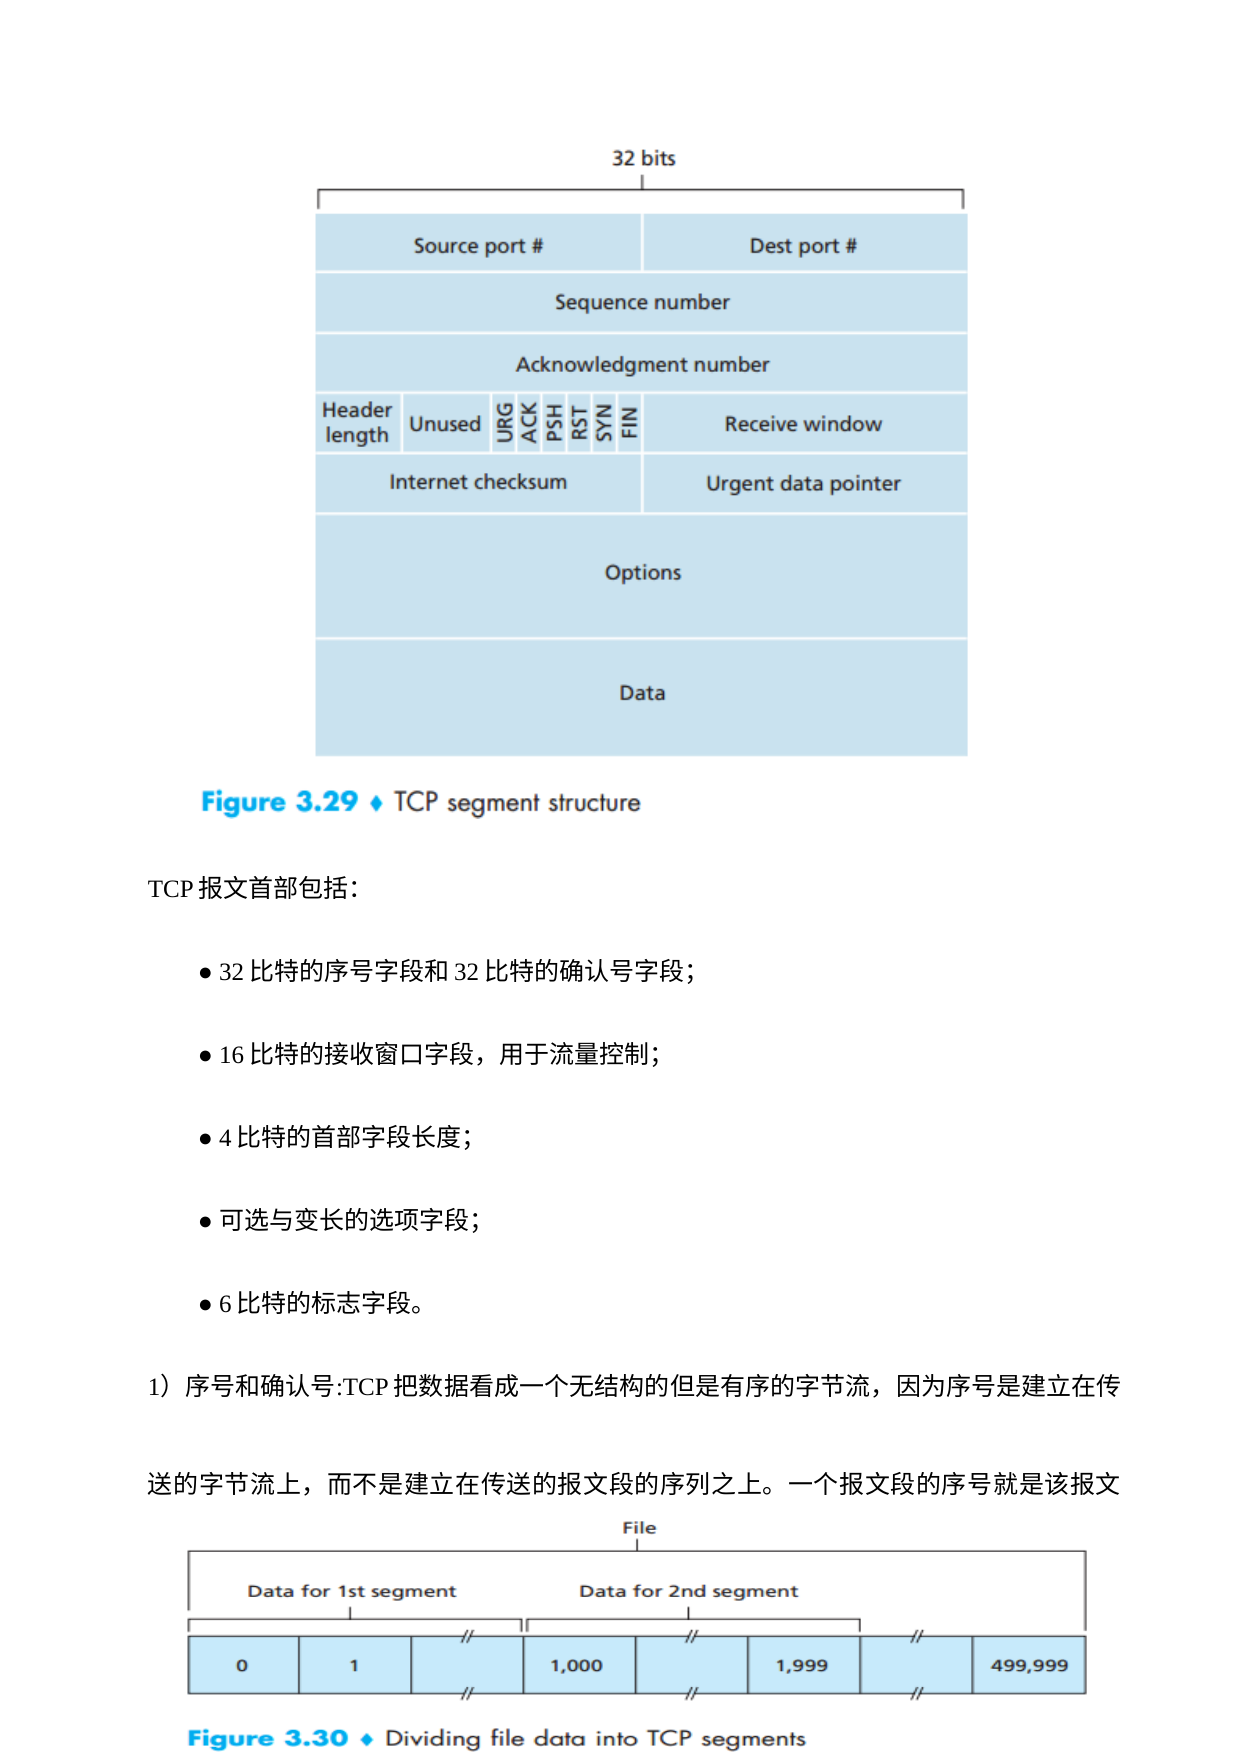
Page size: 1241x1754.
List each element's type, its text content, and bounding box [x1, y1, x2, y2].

text ● 4比特的首部字段长度； [148, 1103, 1122, 1168]
text ● 16比特的接收窗口字段，用于流量控制； [148, 1020, 1122, 1085]
text TCP报文首部包括： [148, 854, 1122, 919]
picture [197, 125, 982, 819]
picture [183, 1519, 1087, 1753]
text ● 可选与变长的选项字段； [148, 1186, 1122, 1251]
text ● 32比特的序号字段和32比特的确认号字段； [148, 937, 1122, 1002]
text ● 6比特的标志字段。 [148, 1269, 1122, 1334]
